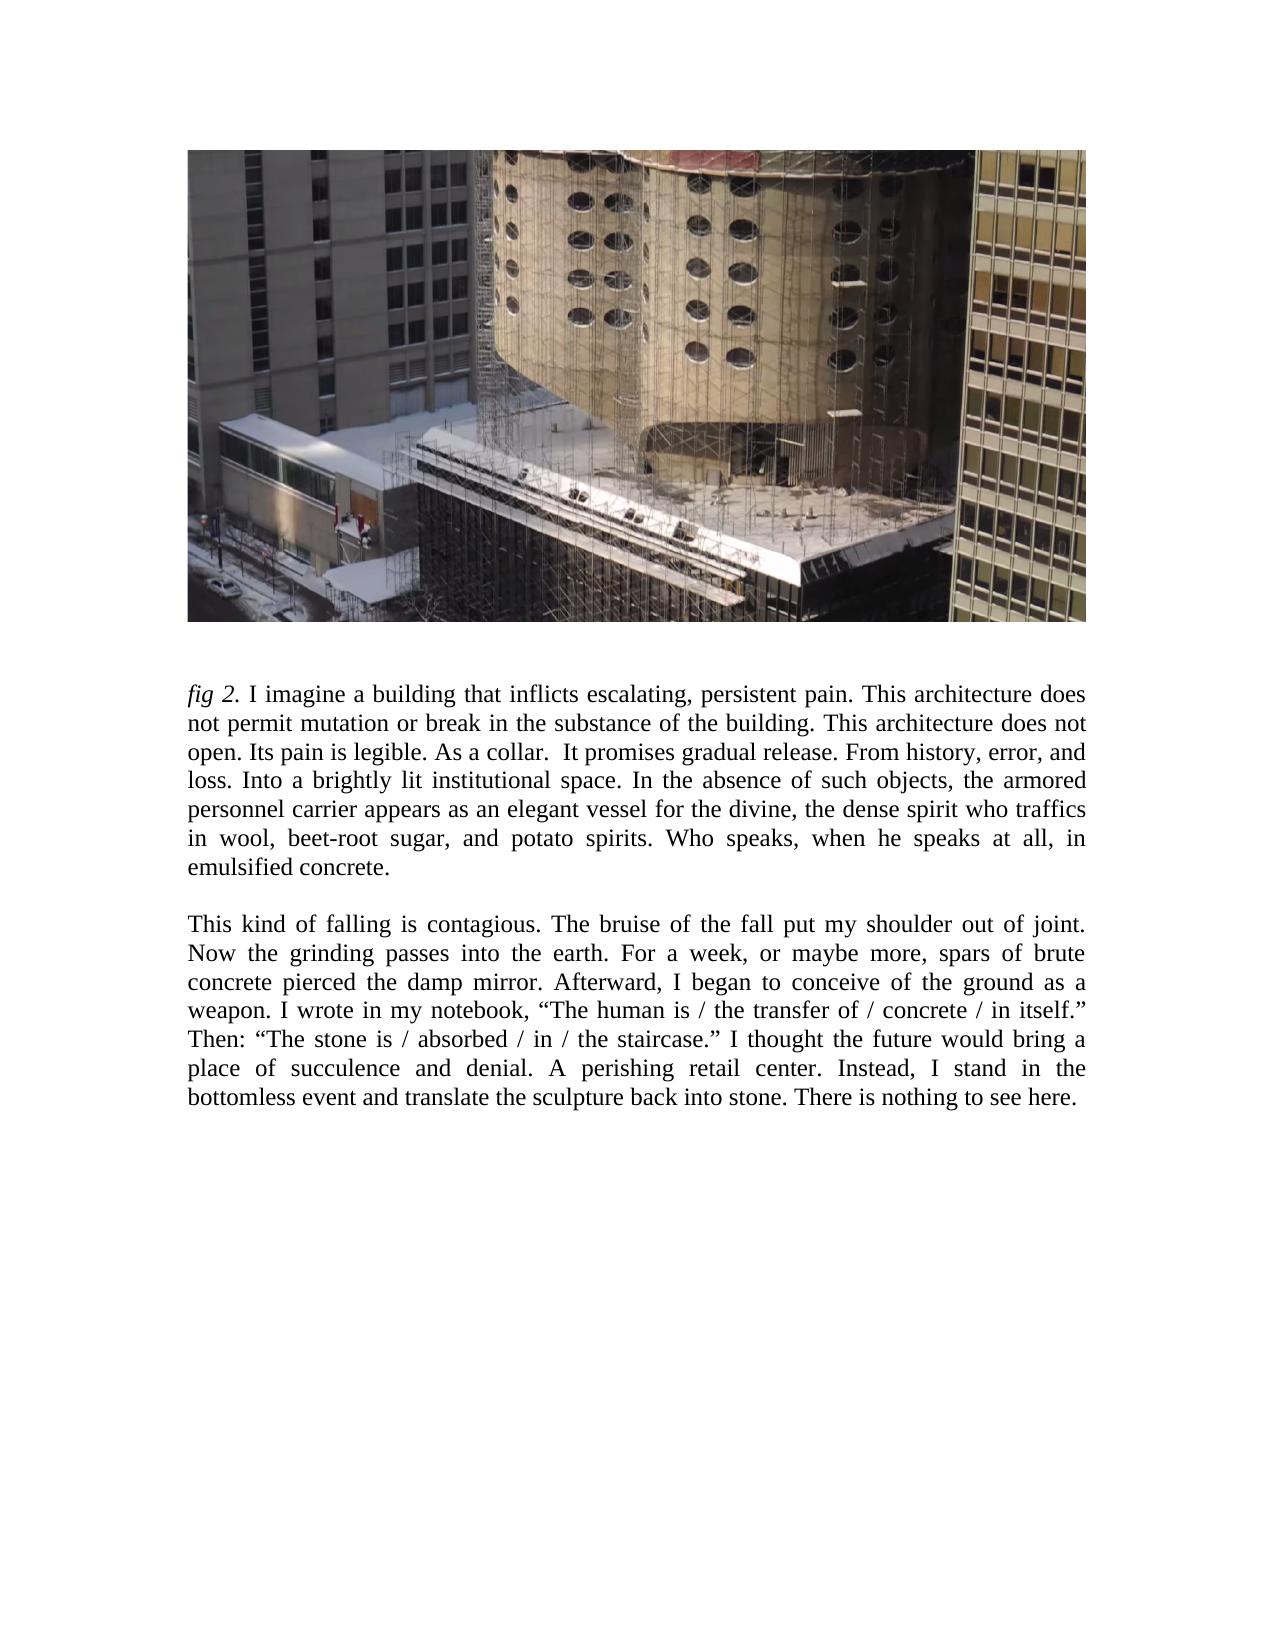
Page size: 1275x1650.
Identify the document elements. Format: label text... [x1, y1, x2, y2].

picture [187, 150, 1086, 622]
text This kind of falling is contagious. The bruise of the fall put my shoulder out of joint. Now the grinding passes into the earth. For a week, or maybe more, spars of brute concrete pierced the damp mirror. Afterward, I began to conceive of the ground as a weapon. I wrote in my notebook, “The human is / the transfer of / concrete / in itself.” Then: “The stone is / absorbed / in / the staircase.” I thought the future would bring a place of succulence and denial. A perishing retail center. Instead, I stand in the bottomless event and translate the sculpture back into stone. There is nothing to see here. [187, 909, 1087, 1111]
text fig 2. I imagine a building that inflicts escalating, persistent pain. This architecture does not permit mutation or break in the substance of the building. This architecture does not open. Its pain is legible. As a collar. It promises gradual release. From history, error, and loss. Into a brightly lit institutional space. In the absence of such objects, the armored personnel carrier appears as an elegant vessel for the divine, the dense spirit who traffics in wool, beet-root sugar, and potato spirits. Who speaks, when he speaks at all, in emulsified concrete. [187, 679, 1087, 881]
